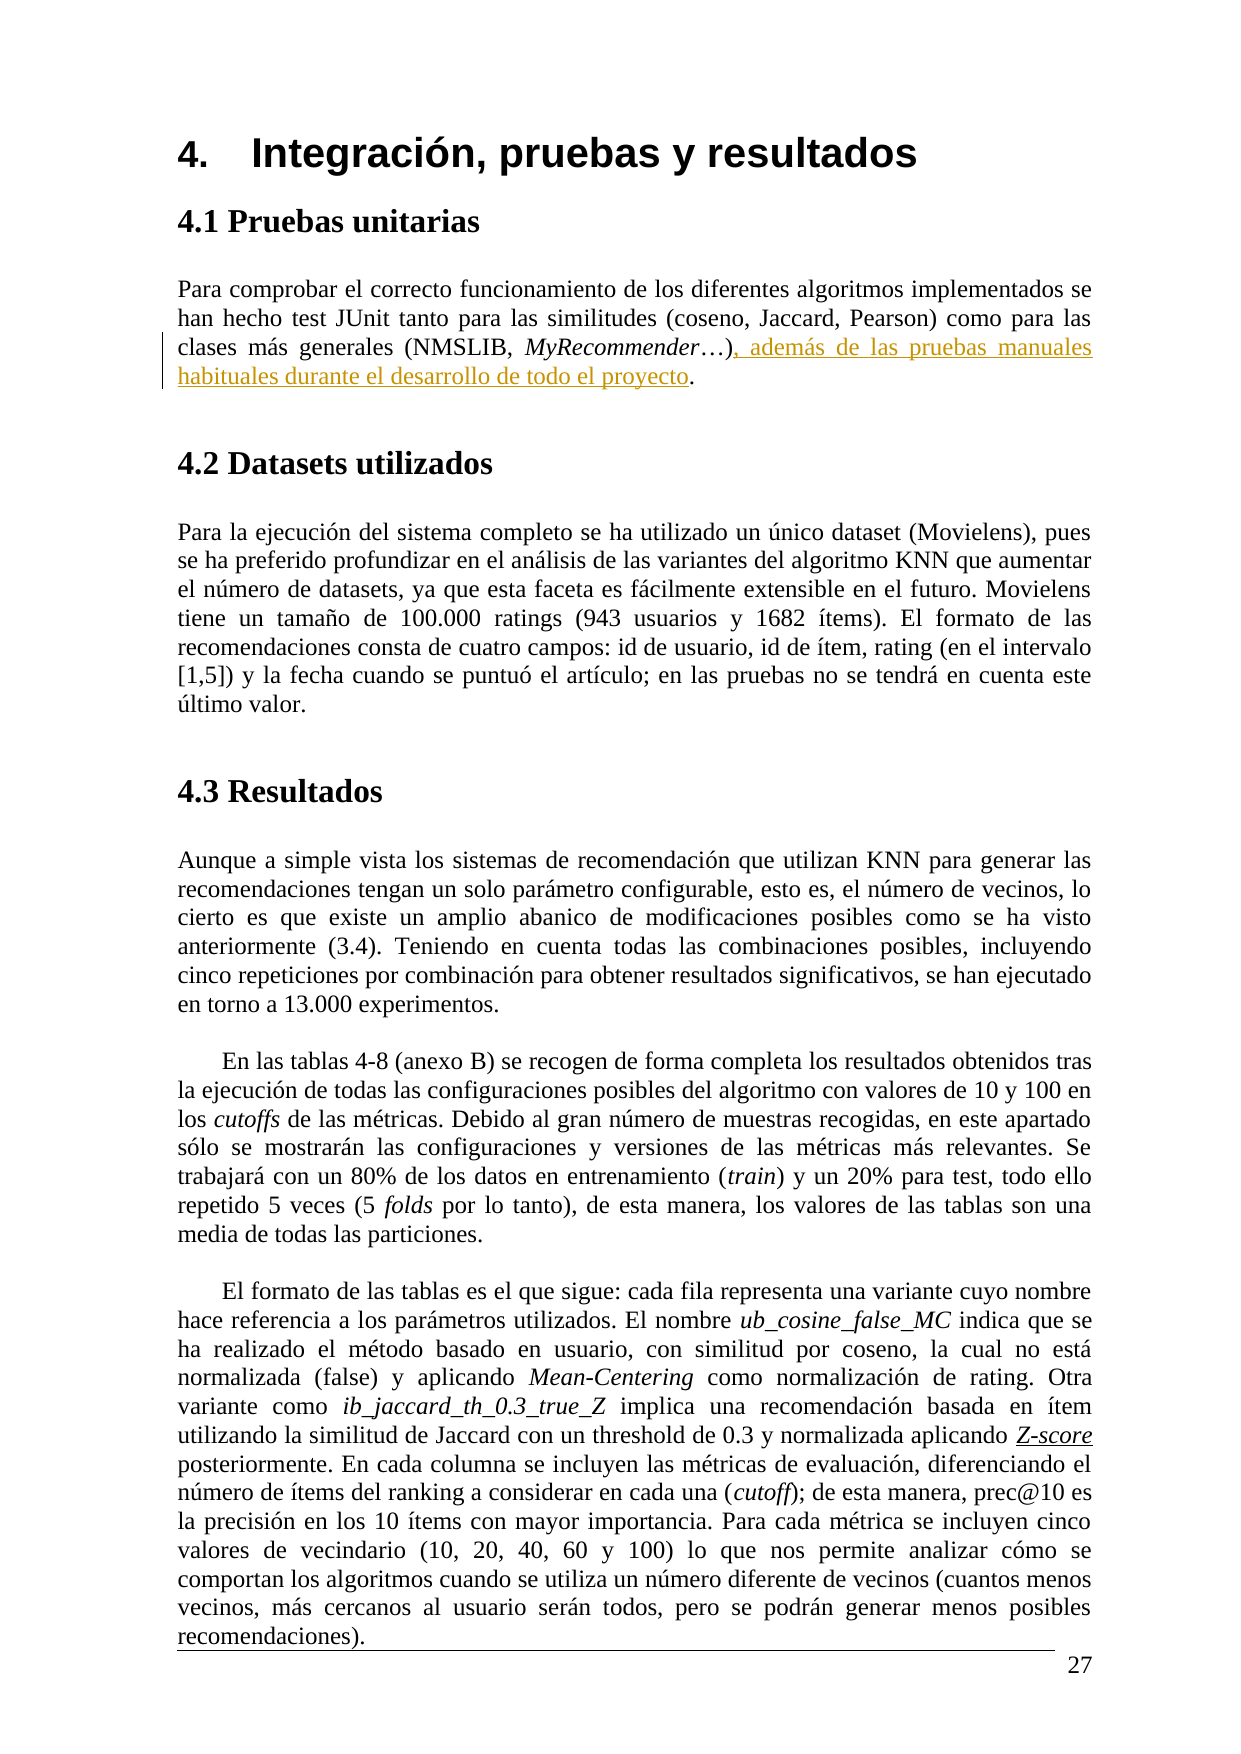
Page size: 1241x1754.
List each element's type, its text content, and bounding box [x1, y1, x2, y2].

text El formato de las tablas es el que sigue: cada fila representa una variante cuyo nombre hace referencia a los parámetros utilizados. El nombre ub_cosine_false_MC indica que se ha realizado el método basado en usuario, con similitud por coseno, la cual no está normalizada (false) y aplicando Mean-Centering como normalización de rating. Otra variante como ib_jaccard_th_0.3_true_Z implica una recomendación basada en ítem utilizando la similitud de Jaccard con un threshold de 0.3 y normalizada aplicando Z-score posteriormente. En cada columna se incluyen las métricas de evaluación, diferenciando el número de ítems del ranking a considerar en cada una (cutoff); de esta manera, prec@10 es la precisión en los 10 ítems con mayor importancia. Para cada métrica se incluyen cinco valores de vecindario (10, 20, 40, 60 y 100) lo que nos permite analizar cómo se comportan los algoritmos cuando se utiliza un número diferente de vecinos (cuantos menos vecinos, más cercanos al usuario serán todos, pero se podrán generar menos posibles recomendaciones). [177, 1276, 1092, 1650]
subtitle Pruebas unitarias [177, 201, 1092, 239]
subtitle Resultados [177, 772, 1092, 810]
text Para comprobar el correcto funcionamiento de los diferentes algoritmos implementados se han hecho test JUnit tanto para las similitudes (coseno, Jaccard, Pearson) como para las clases más generales (NMSLIB, MyRecommender…). [177, 274, 1092, 389]
text En las tablas 4-8 (anexo A.B) se recogen de forma completa los resultados obtenidos tras la ejecución de todas las configuraciones posibles del algoritmo con valores de 10 y 100 en los cutoffs de las métricas. Debido al gran número de muestras recogidas, en este apartado sólo se mostrarán las configuraciones y versiones de las métricas más relevantes. Se trabajará con un 80% de los datos en entrenamiento (train) y un 20% para test, todo ello repetido 5 veces (5 folds por lo tanto), de esta manera, los valores de las tablas son una media de todas las particiones. [177, 1046, 1092, 1247]
subtitle Datasets utilizados [177, 443, 1092, 482]
text Para la ejecución del sistema completo se ha utilizado un único dataset (Movielens), pues se ha preferido profundizar en el análisis de las variantes del algoritmo KNN que aumentar el número de datasets, ya que esta faceta es fácilmente extensible en el futuro. Movielens tiene un tamaño de 100.000 ratings (943 usuarios y 1682 ítems). El formato de las recomendaciones consta de cuatro campos: id de usuario, id de ítem, rating (en el intervalo [1,5]) y la fecha cuando se puntuó el artículo; en las pruebas no se tendrá en cuenta este último valor. [177, 517, 1092, 718]
subtitle Integración, pruebas y resultados [177, 128, 1063, 176]
text Aunque a simple vista los sistemas de recomendación que utilizan KNN para generar las recomendaciones tengan un solo parámetro configurable, esto es, el número de vecinos, lo cierto es que existe un amplio abanico de modificaciones posibles como se ha visto anteriormente (3.4). Teniendo en cuenta todas las combinaciones posibles, incluyendo cinco repeticiones por combinación para obtener resultados significativos, se han ejecutado en torno a 13.000 experimentos. [177, 845, 1092, 1017]
